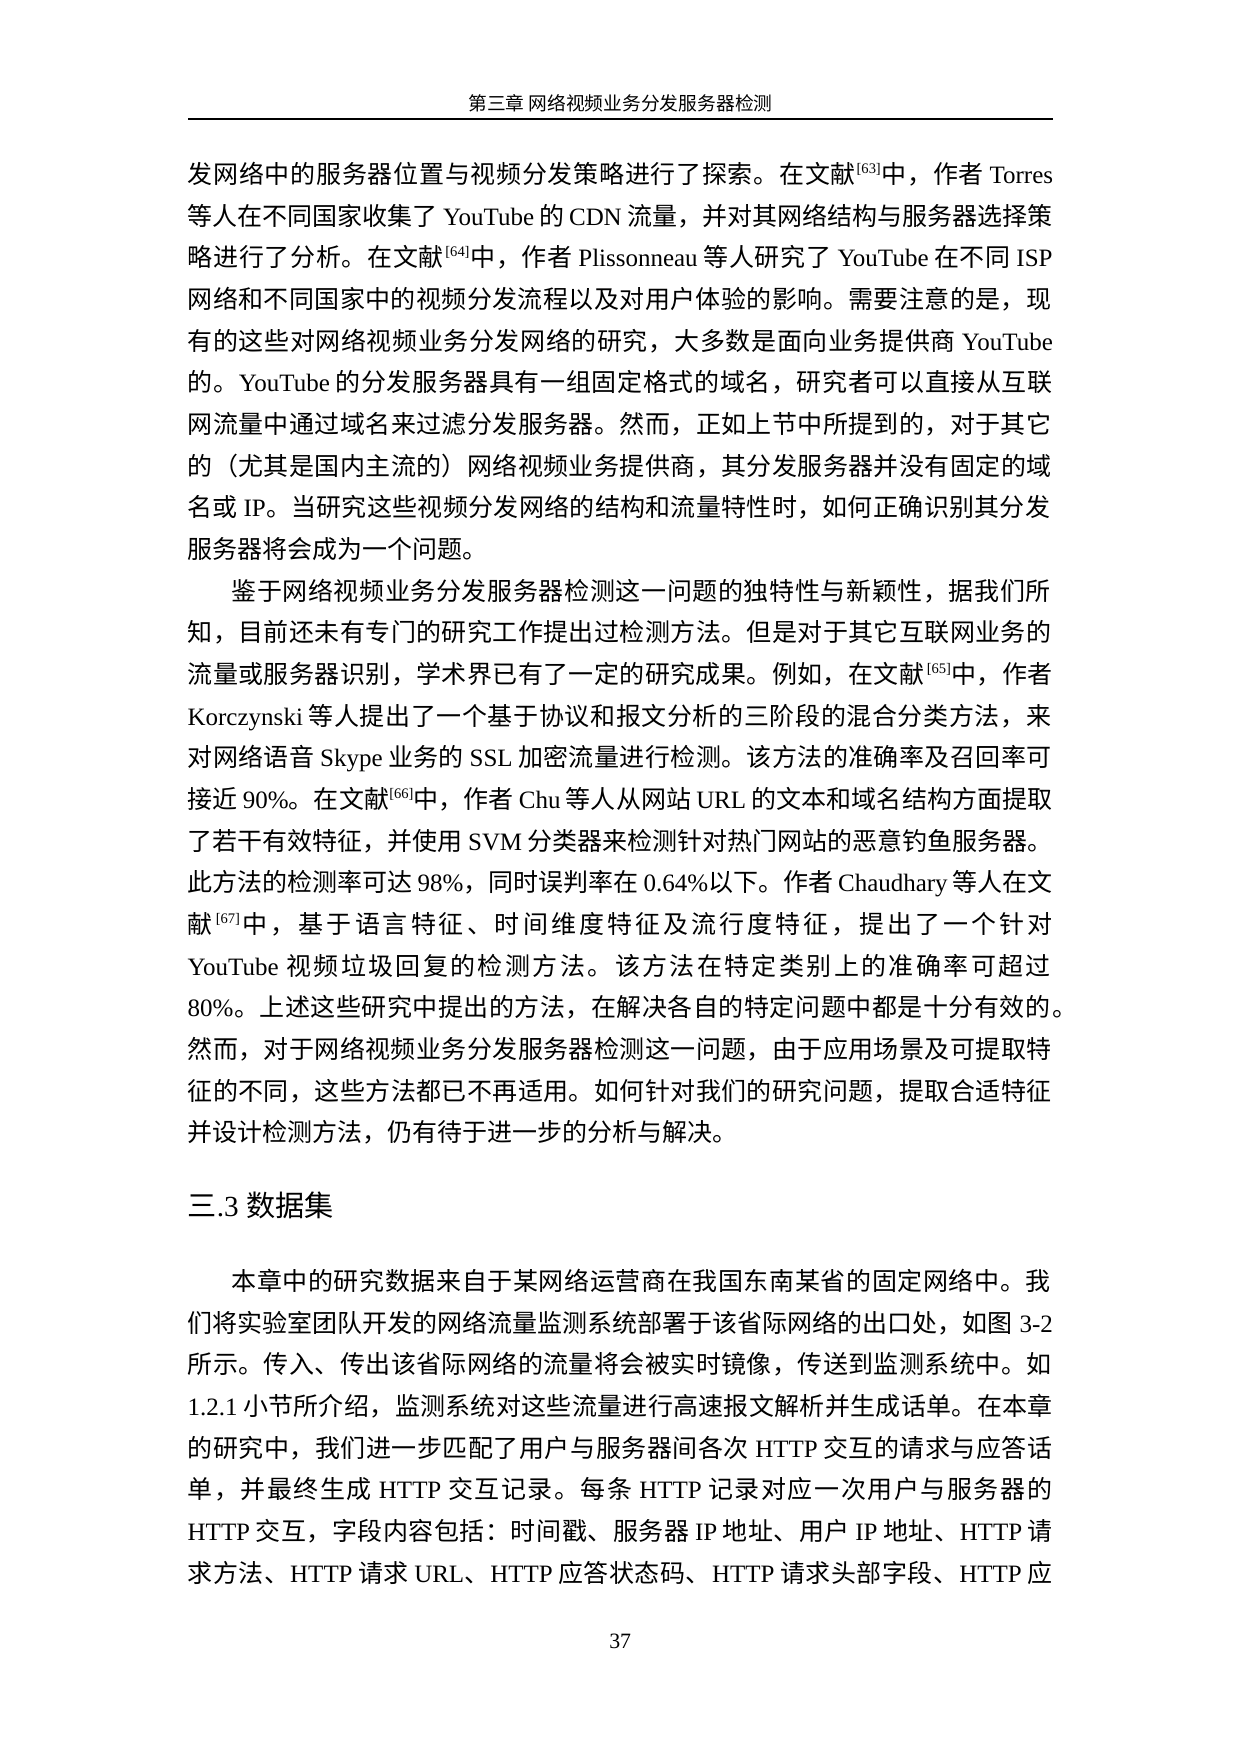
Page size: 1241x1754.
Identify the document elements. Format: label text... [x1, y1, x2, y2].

text 鉴于网络视频业务分发服务器检测这一问题的独特性与新颖性，据我们所知，目前还未有专门的研究工作提出过检测方法。但是对于其它互联网业务的流量或服务器识别，学术界已有了一定的研究成果。例如，在文献[65]中，作者Korczynski等人提出了一个基于协议和报文分析的三阶段的混合分类方法，来对网络语音Skype业务的SSL加密流量进行检测。该方法的准确率及召回率可接近90%。在文献[66]中，作者Chu等人从网站URL的文本和域名结构方面提取了若干有效特征，并使用SVM分类器来检测针对热门网站的恶意钓鱼服务器。此方法的检测率可达98%，同时误判率在0.64%以下。作者Chaudhary等人在文献[67]中，基于语言特征、时间维度特征及流行度特征，提出了一个针对YouTube视频垃圾回复的检测方法。该方法在特定类别上的准确率可超过80%。上述这些研究中提出的方法，在解决各自的特定问题中都是十分有效的。然而，对于网络视频业务分发服务器检测这一问题，由于应用场景及可提取特征的不同，这些方法都已不再适用。如何针对我们的研究问题，提取合适特征并设计检测方法，仍有待于进一步的分析与解决。 [187, 567, 1053, 1150]
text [187, 1257, 1053, 1591]
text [187, 150, 1053, 567]
text 数据集 [187, 1182, 1053, 1225]
